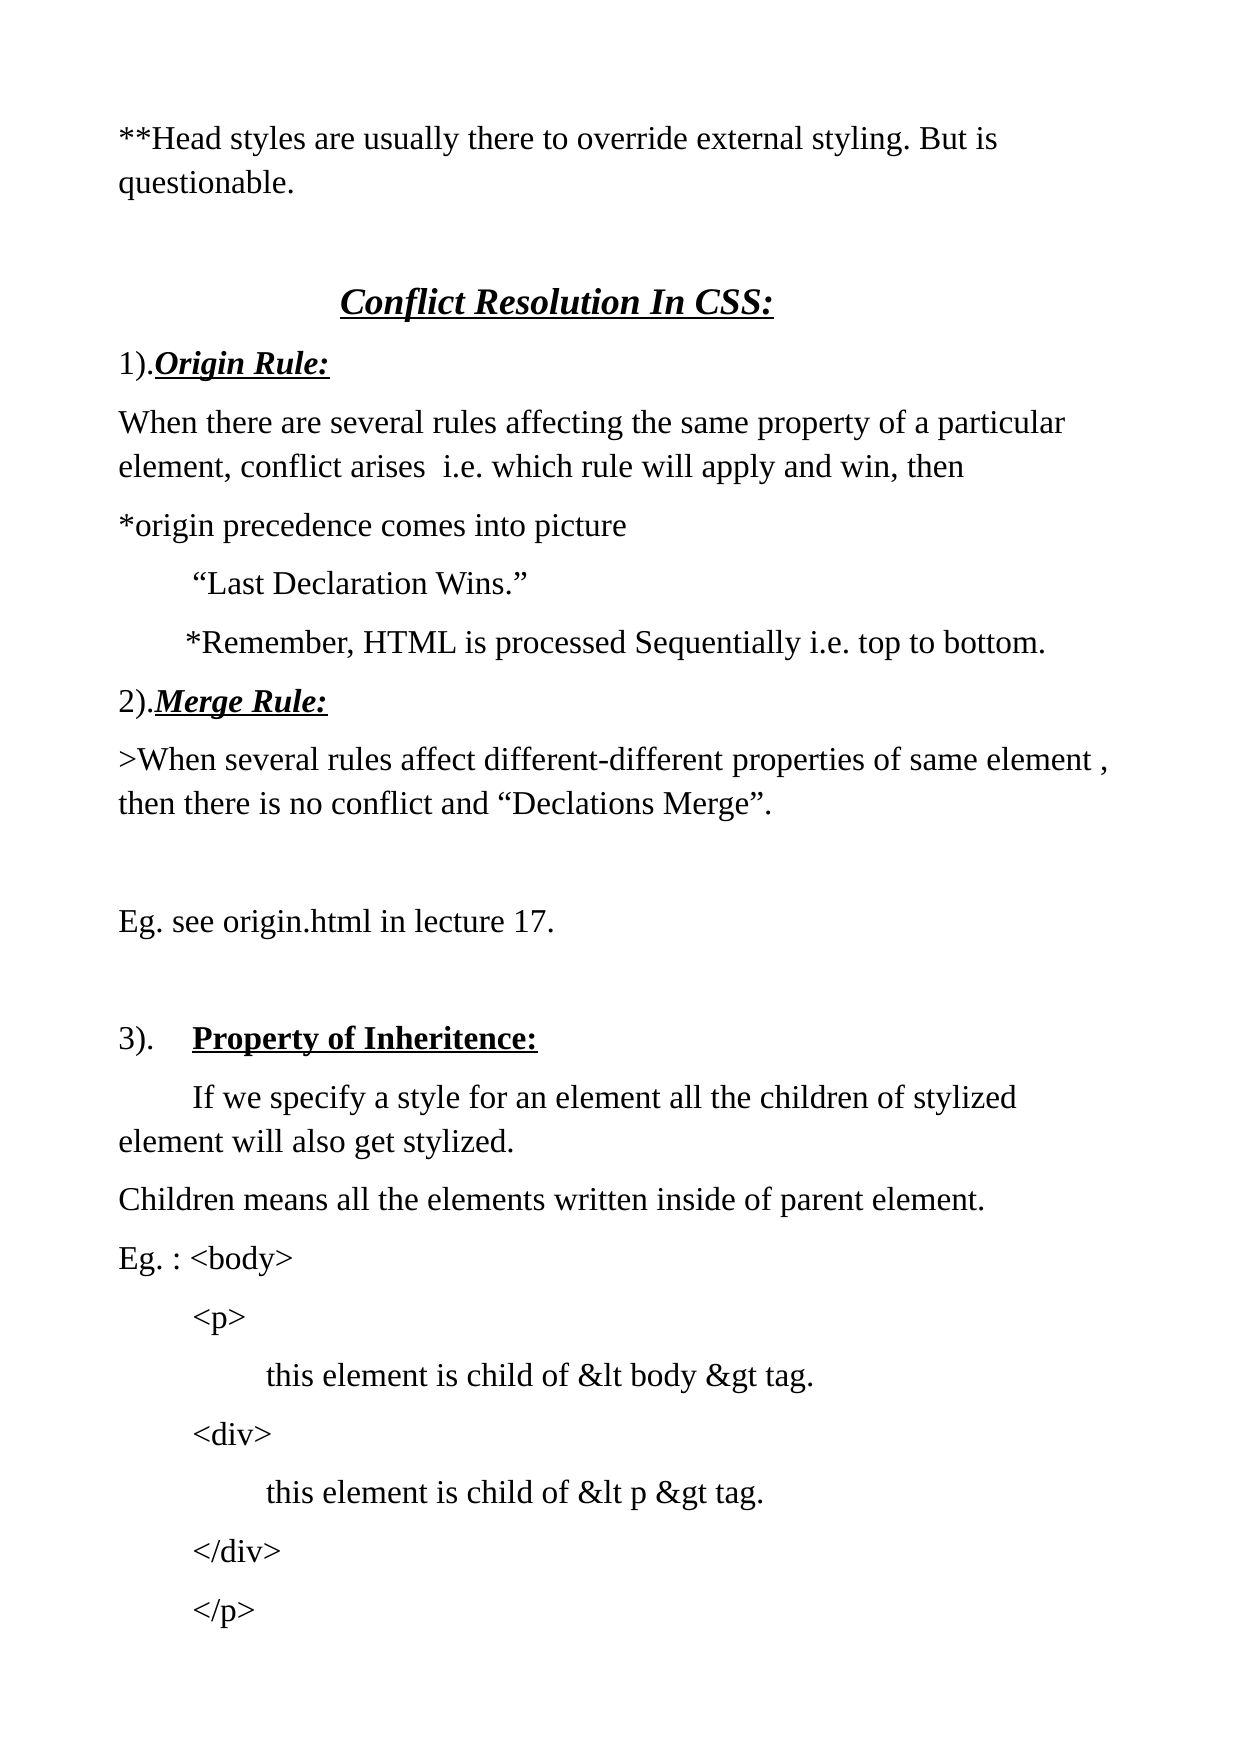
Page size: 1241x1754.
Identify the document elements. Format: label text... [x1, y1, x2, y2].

text If we specify a style for an element all the children of stylized element will also get stylized. [118, 1077, 1122, 1159]
text “Last Declaration Wins.” [118, 564, 1122, 602]
text Children means all the elements written inside of parent element. [118, 1179, 1122, 1218]
text </p> [118, 1590, 1122, 1628]
text *origin precedence comes into picture [118, 505, 1122, 543]
text When there are several rules affecting the same property of a particular element, conflict arises i.e. which rule will apply and win, then [118, 402, 1122, 485]
text 3). Property of Inheritence: [118, 1018, 1122, 1057]
text this element is child of &lt body &gt tag. [118, 1356, 1122, 1394]
text 1).Origin Rule: [118, 344, 1122, 382]
text <p> [118, 1297, 1122, 1335]
text <div> [118, 1414, 1122, 1452]
text Conflict Resolution In CSS: [118, 279, 1122, 323]
text Eg. see origin.html in lecture 17. [118, 901, 1122, 939]
text *Remember, HTML is processed Sequentially i.e. top to bottom. [118, 622, 1122, 661]
text **Head styles are usually there to override external styling. But is questionable. [118, 118, 1122, 201]
text </div> [118, 1531, 1122, 1570]
text this element is child of &lt p &gt tag. [118, 1473, 1122, 1511]
text 2).Merge Rule: [118, 681, 1122, 719]
text >When several rules affect different-different properties of same element , then there is no conflict and “Declations Merge”. [118, 739, 1122, 822]
text Eg. : <body> [118, 1238, 1122, 1277]
